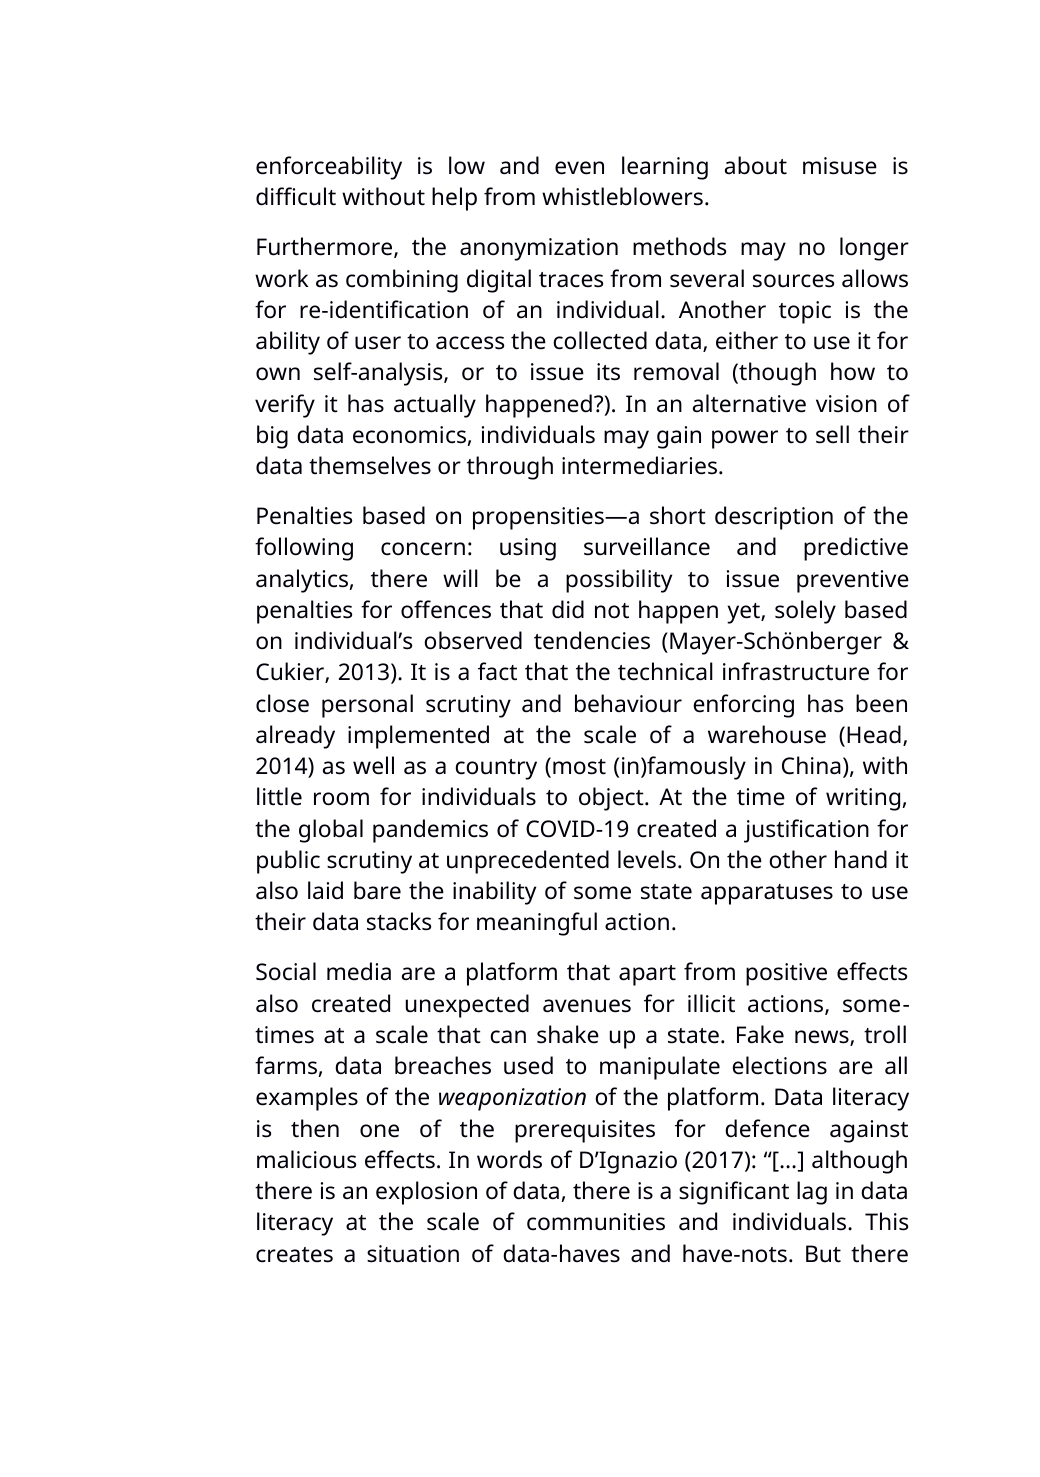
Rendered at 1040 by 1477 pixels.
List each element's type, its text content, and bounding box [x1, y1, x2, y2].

text Penalties based on propensities—a short description of the following concern: using surveillance and predictive analytics, there will be a possibility to issue preventive penalties for offences that did not happen yet, solely based on individual’s observed tendencies (Mayer-Schönberger & Cukier, 2013). It is a fact that the technical infrastructure for close personal scrutiny and behaviour enforcing has been already implemented at the scale of a warehouse (Head, 2014) as well as a country (most (in)famously in China), with little room for individuals to object. At the time of writing, the global pandemics of COVID-19 created a justification for public scrutiny at unprecedented levels. On the other hand it also laid bare the inability of some state apparatuses to use their data stacks for meaningful action. [255, 500, 910, 937]
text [255, 956, 910, 1269]
text Furthermore, the anonymization methods may no longer work as combining digital traces from several sources allows for re-identification of an individual. Another topic is the ability of user to access the collected data, either to use it for own self-analysis, or to issue its removal (though how to verify it has actually happened?). In an alternative vision of big data economics, individuals may gain power to sell their data themselves or through intermediaries. [255, 231, 910, 481]
